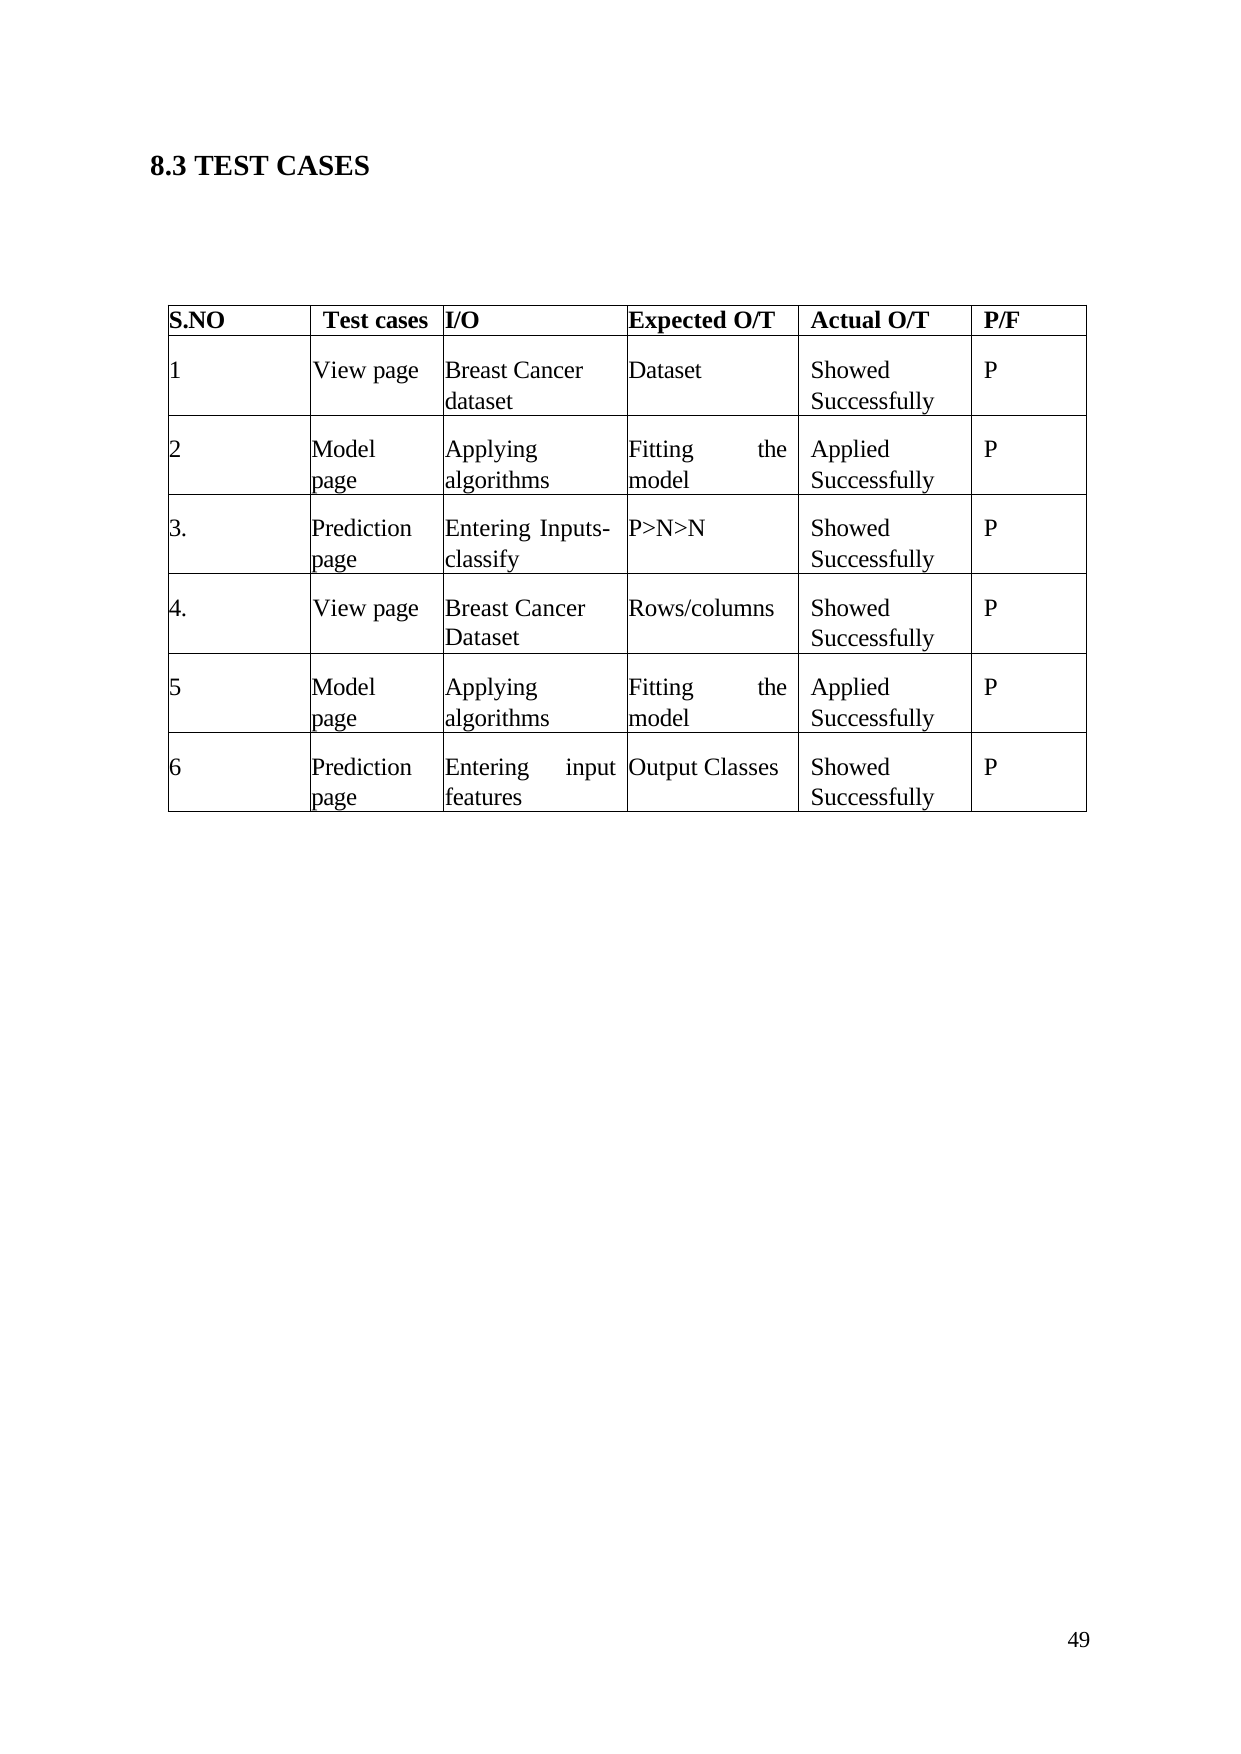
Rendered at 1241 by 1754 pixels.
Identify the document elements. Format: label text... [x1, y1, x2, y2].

table_cell 2 [169, 416, 310, 494]
table_cell View page [311, 336, 443, 414]
table_cell 3. [169, 495, 310, 573]
table_cell Dataset [628, 336, 798, 414]
table_cell Entering input features [444, 733, 627, 811]
table_cell Applied Successfully [799, 654, 971, 732]
table_cell Applying algorithms [444, 654, 627, 732]
table_cell 5 [169, 654, 310, 732]
table_cell Breast Cancer Dataset [444, 574, 627, 652]
table_header P/F [972, 306, 1086, 335]
table_cell View page [311, 574, 443, 652]
table_cell P [972, 495, 1086, 573]
table_cell P [972, 416, 1086, 494]
table_cell Showed Successfully [799, 495, 971, 573]
table_cell Breast Cancer dataset [444, 336, 627, 414]
table_header Expected O/T [628, 306, 798, 335]
table_cell Showed Successfully [799, 574, 971, 652]
table_cell Showed Successfully [799, 733, 971, 811]
table_cell Applying algorithms [444, 416, 627, 494]
table_header S.NO [169, 306, 310, 335]
table_cell Fitting the model [628, 654, 798, 732]
table_cell 1 [169, 336, 310, 414]
table_cell Model page [311, 416, 443, 494]
table_cell P [972, 336, 1086, 414]
table_cell P [972, 654, 1086, 732]
table_cell P [972, 733, 1086, 811]
table_cell Rows/columns [628, 574, 798, 652]
table_cell P [972, 574, 1086, 652]
table_cell Entering Inputs- classify [444, 495, 627, 573]
table_cell Output Classes [628, 733, 798, 811]
table_cell Fitting the model [628, 416, 798, 494]
table_header Actual O/T [799, 306, 971, 335]
table_cell P>N>N [628, 495, 798, 573]
table_cell Model page [311, 654, 443, 732]
table_cell Prediction page [311, 733, 443, 811]
table_header I/O [444, 306, 627, 335]
table_header Test cases [311, 306, 443, 335]
table_cell 6 [169, 733, 310, 811]
subtitle TEST CASES [150, 148, 370, 182]
table_cell Prediction page [311, 495, 443, 573]
table_cell Applied Successfully [799, 416, 971, 494]
table_cell 4. [169, 574, 310, 652]
table_cell Showed Successfully [799, 336, 971, 414]
